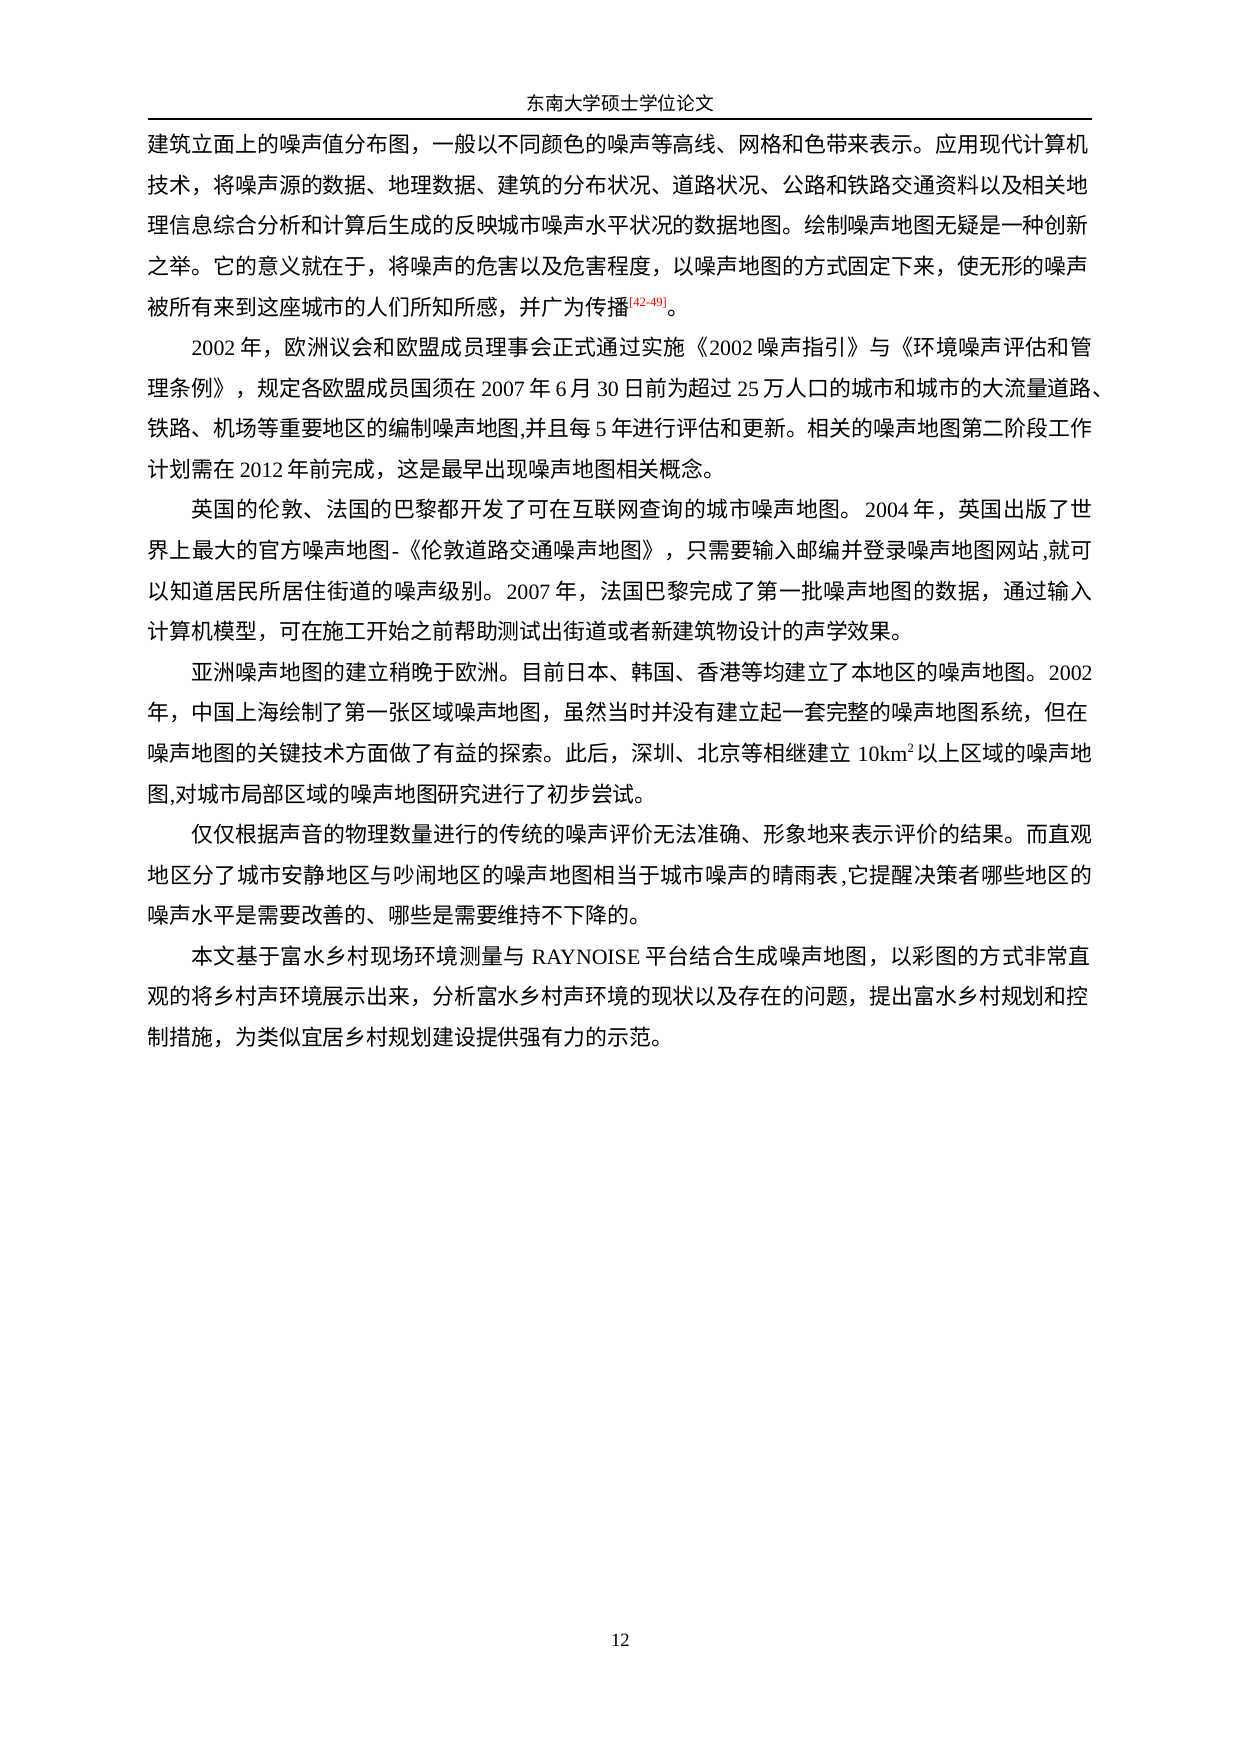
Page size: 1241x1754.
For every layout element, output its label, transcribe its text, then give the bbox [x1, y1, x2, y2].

text 仅仅根据声音的物理数量进行的传统的噪声评价无法准确、形象地来表示评价的结果。而直观地区分了城市安静地区与吵闹地区的噪声地图相当于城市噪声的晴雨表,它提醒决策者哪些地区的噪声水平是需要改善的、哪些是需要维持不下降的。 [148, 817, 1092, 930]
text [148, 127, 1092, 322]
text 亚洲噪声地图的建立稍晚于欧洲。目前日本、韩国、香港等均建立了本地区的噪声地图。2002年，中国上海绘制了第一张区域噪声地图，虽然当时并没有建立起一套完整的噪声地图系统，但在噪声地图的关键技术方面做了有益的探索。此后，深圳、北京等相继建立10km2以上区域的噪声地图,对城市局部区域的噪声地图研究进行了初步尝试。 [148, 654, 1092, 809]
text 英国的伦敦、法国的巴黎都开发了可在互联网查询的城市噪声地图。2004年，英国出版了世界上最大的官方噪声地图-《伦敦道路交通噪声地图》，只需要输入邮编并登录噪声地图网站,就可以知道居民所居住街道的噪声级别。2007年，法国巴黎完成了第一批噪声地图的数据，通过输入计算机模型，可在施工开始之前帮助测试出街道或者新建筑物设计的声学效果。 [148, 492, 1092, 646]
text 本文基于富水乡村现场环境测量与RAYNOISE平台结合生成噪声地图，以彩图的方式非常直观的将乡村声环境展示出来，分析富水乡村声环境的现状以及存在的问题，提出富水乡村规划和控制措施，为类似宜居乡村规划建设提供强有力的示范。 [148, 938, 1092, 1052]
text 2002年，欧洲议会和欧盟成员理事会正式通过实施《2002噪声指引》与《环境噪声评估和管理条例》，规定各欧盟成员国须在2007年6月30日前为超过25万人口的城市和城市的大流量道路、铁路、机场等重要地区的编制噪声地图,并且每5年进行评估和更新。相关的噪声地图第二阶段工作计划需在2012年前完成，这是最早出现噪声地图相关概念。 [148, 330, 1092, 484]
